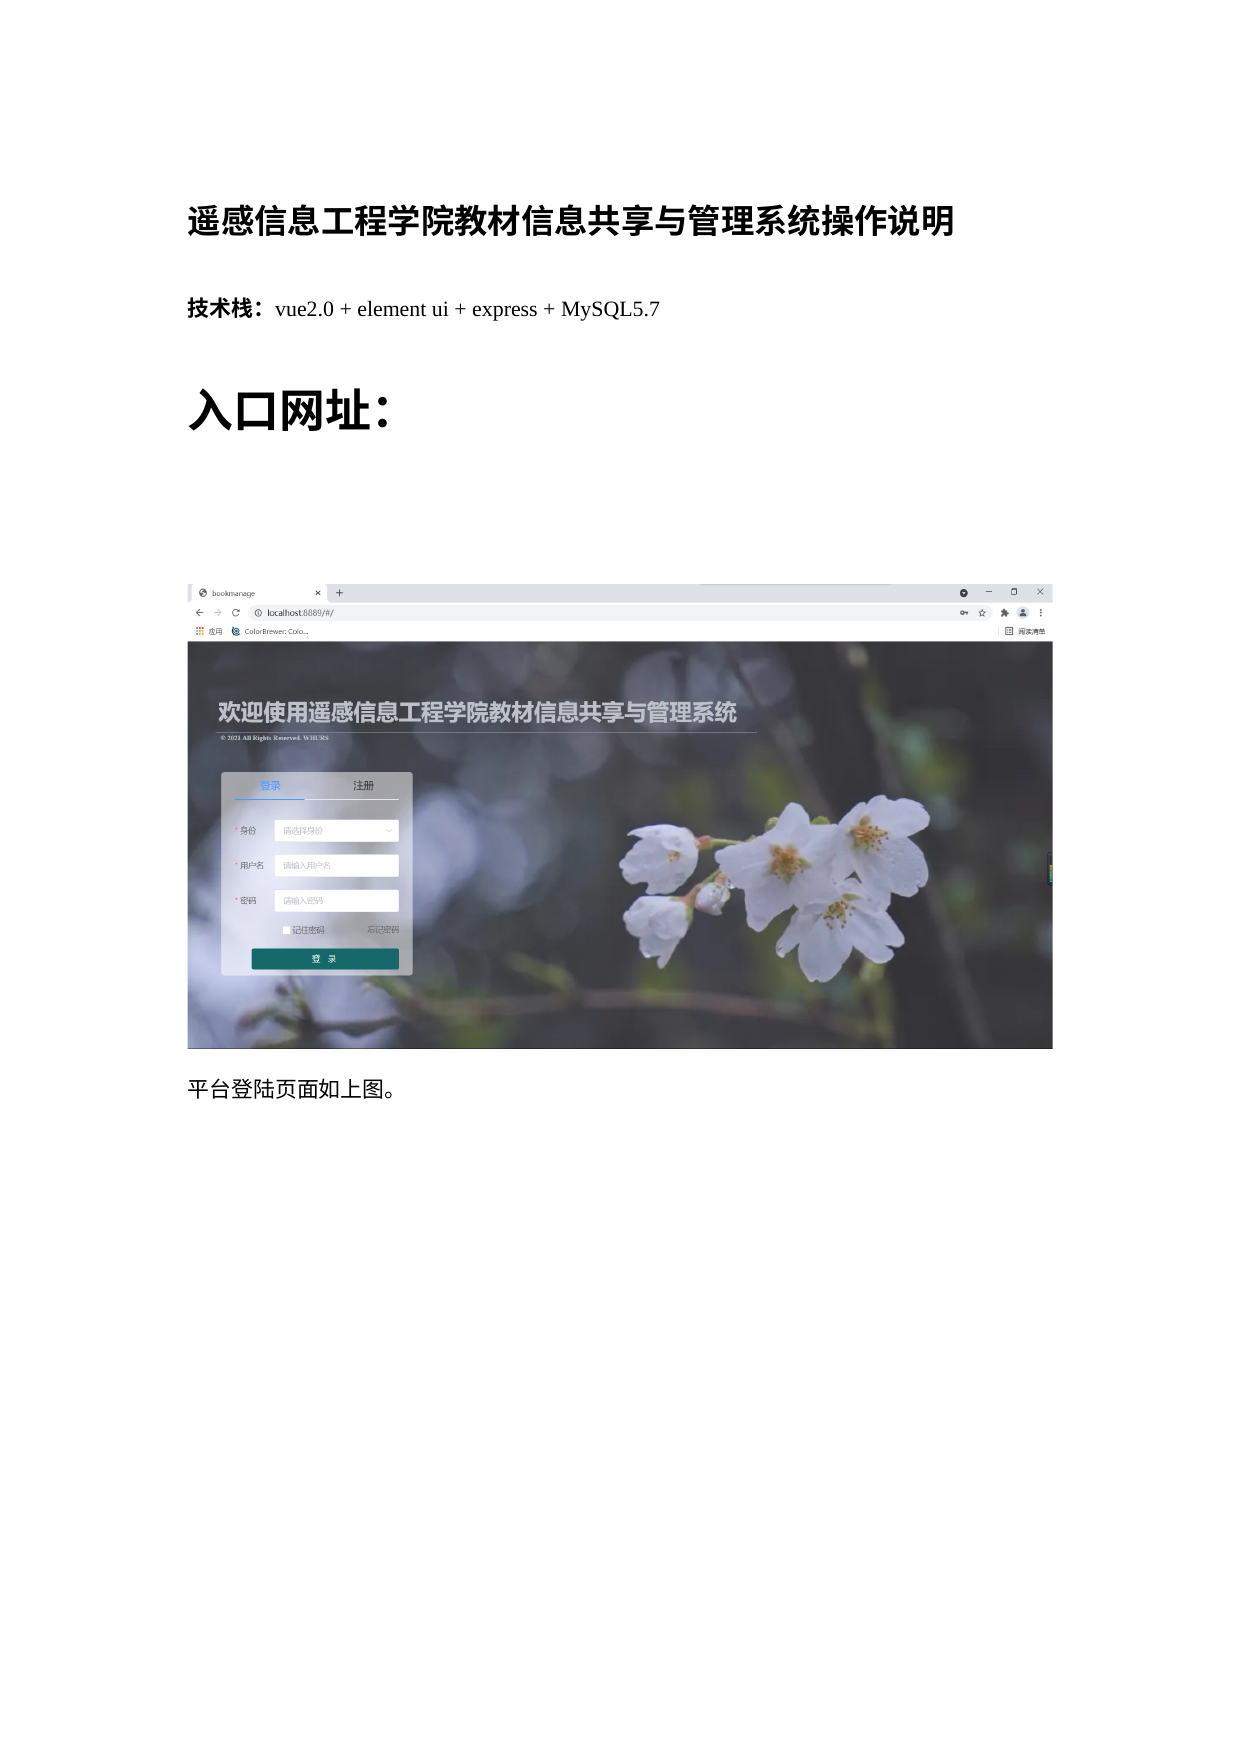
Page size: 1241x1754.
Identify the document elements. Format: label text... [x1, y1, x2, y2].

text 技术栈：vue2.0 + element ui + express + MySQL5.7 [187, 291, 1053, 323]
text 平台登陆页面如上图。 [187, 1072, 1053, 1104]
picture [187, 584, 1053, 1049]
title 遥感信息工程学院教材信息共享与管理系统操作说明 [187, 187, 1053, 252]
subtitle 入口网址： [187, 359, 1053, 456]
